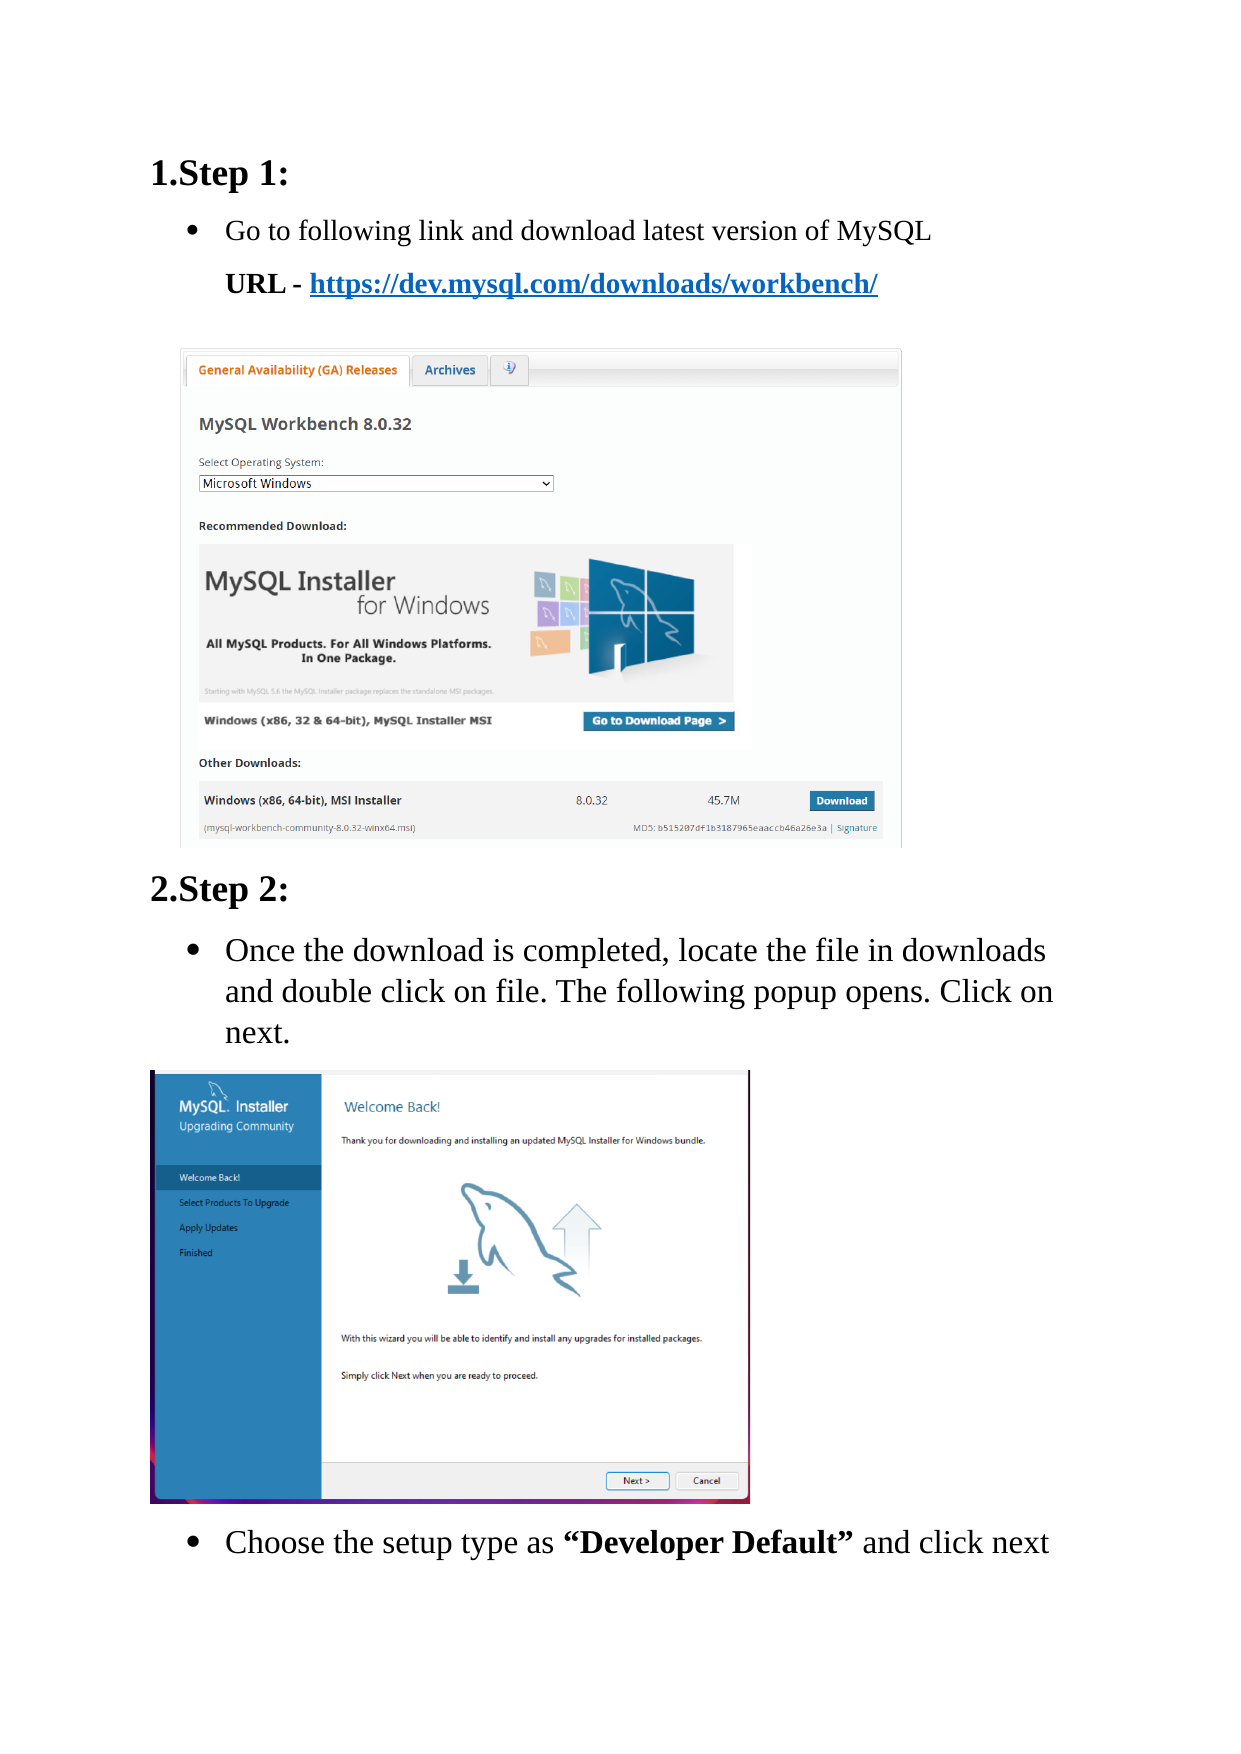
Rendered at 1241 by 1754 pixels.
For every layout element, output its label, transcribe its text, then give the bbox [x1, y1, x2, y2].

list Go to following link and download latest version of MySQL [187, 213, 1090, 247]
list Once the download is completed, locate the file in downloads and double click on file. The following popup opens. Click on next. [187, 930, 1090, 1051]
text 1.Step 1: [150, 150, 1090, 193]
picture [150, 318, 939, 848]
text URL - https://dev.mysql.com/downloads/workbench/ [225, 266, 1090, 300]
list Choose the setup type as “Developer Default” and click next [187, 1523, 1090, 1561]
text 2.Step 2: [150, 867, 1090, 910]
picture [150, 1070, 750, 1504]
